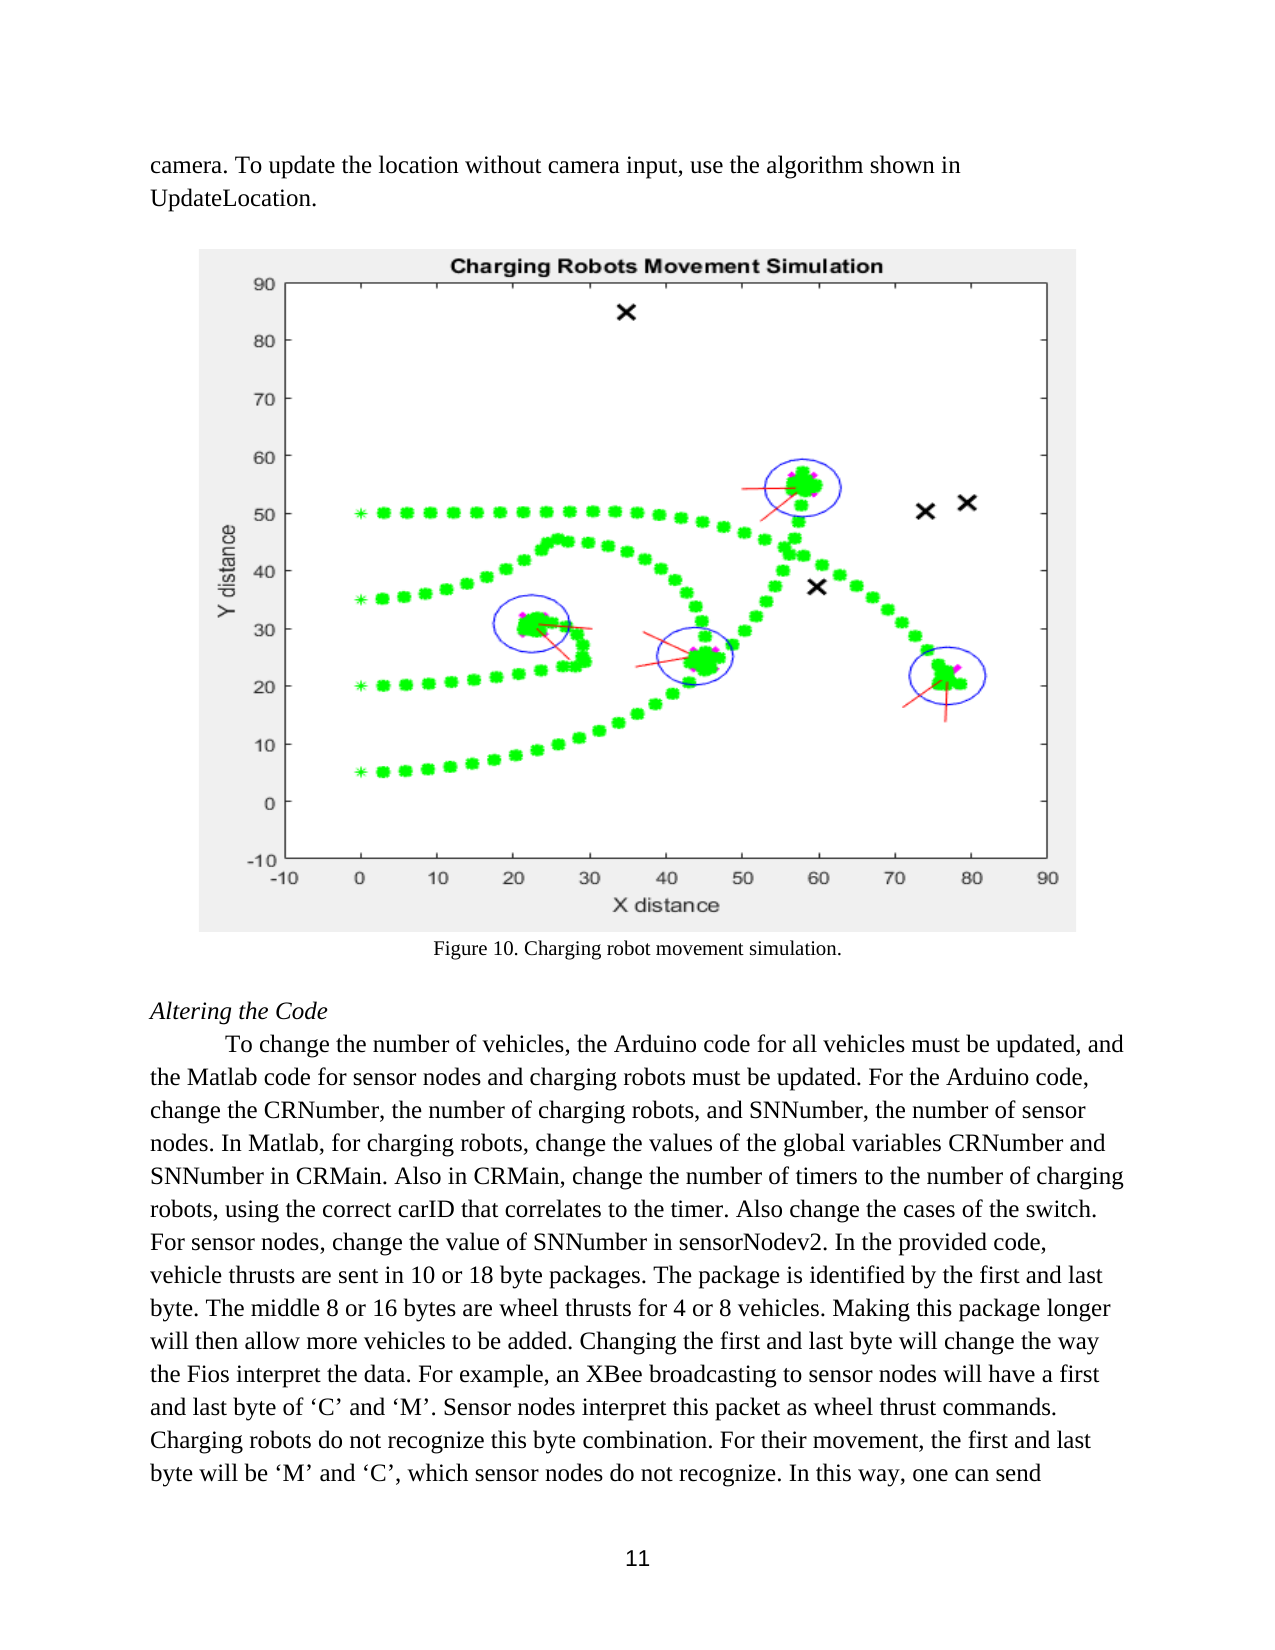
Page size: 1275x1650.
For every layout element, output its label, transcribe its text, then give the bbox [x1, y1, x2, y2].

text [150, 150, 1125, 212]
text Figure 10. Charging robot movement simulation. [150, 936, 1125, 960]
picture [198, 249, 1077, 932]
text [150, 1029, 1125, 1487]
text Altering the Code [150, 996, 1125, 1025]
